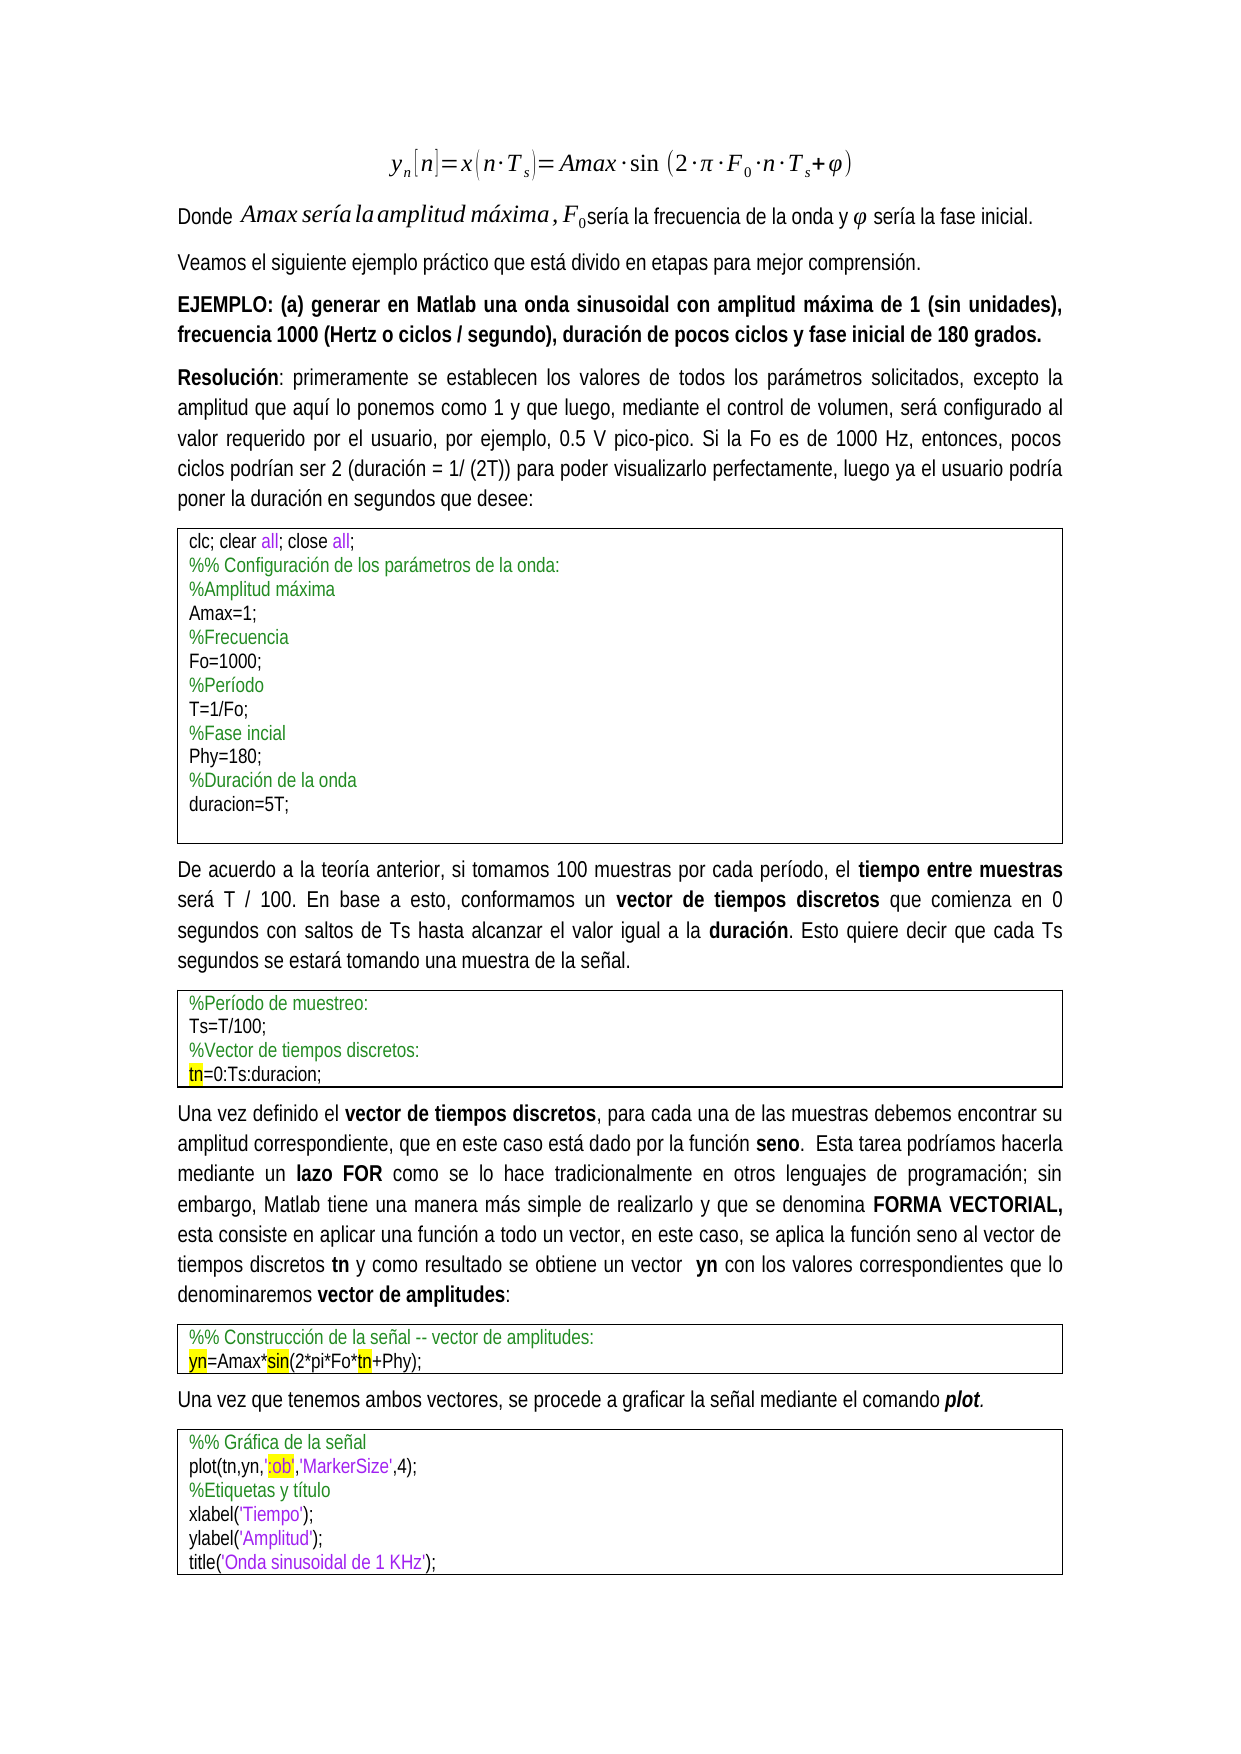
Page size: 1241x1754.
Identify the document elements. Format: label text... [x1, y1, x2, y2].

text Resolución: primeramente se establecen los valores de todos los parámetros solicitados, excepto la amplitud que aquí lo ponemos como 1 y que luego, mediante el control de volumen, será configurado al valor requerido por el usuario, por ejemplo, 0.5 V pico-pico. Si la Fo es de 1000 Hz, entonces, pocos ciclos podrían ser 2 (duración = 1/ (2T)) para poder visualizarlo perfectamente, luego ya el usuario podría poner la duración en segundos que desee: [177, 364, 1063, 511]
text Donde sería la frecuencia de la onda y sería la fase inicial. [177, 201, 1063, 232]
text Una vez que tenemos ambos vectores, se procede a graficar la señal mediante el comando plot. [177, 1386, 1063, 1413]
text Veamos el siguiente ejemplo práctico que está divido en etapas para mejor comprensión. [177, 248, 1063, 275]
table_header %% Gráfica de la señal plot(tn,yn,':ob','MarkerSize',4); %Etiquetas y título xlabel('Tiempo'); ylabel('Amplitud'); title('Onda sinusoidal de 1 KHz'); [178, 1430, 1062, 1574]
table_header clc; clear all; close all; %% Configuración de los parámetros de la onda: %Amplitud máxima Amax=1; %Frecuencia Fo=1000; %Período T=1/Fo; %Fase incial Phy=180; %Duración de la onda duracion=5T; [178, 529, 1062, 843]
table_header %% Construcción de la señal -- vector de amplitudes: yn=Amax*sin(2*pi*Fo*tn+Phy); [178, 1325, 1062, 1373]
text De acuerdo a la teoría anterior, si tomamos 100 muestras por cada período, el tiempo entre muestras será T / 100. En base a esto, conformamos un vector de tiempos discretos que comienza en 0 segundos con saltos de Ts hasta alcanzar el valor igual a la duración. Esto quiere decir que cada Ts segundos se estará tomando una muestra de la señal. [177, 856, 1063, 973]
text EJEMPLO: (a) generar en Matlab una onda sinusoidal con amplitud máxima de 1 (sin unidades), frecuencia 1000 (Hertz o ciclos / segundo), duración de pocos ciclos y fase inicial de 180 grados. [177, 291, 1063, 348]
table_header %Período de muestreo: Ts=T/100; %Vector de tiempos discretos: tn=0:Ts:duracion; [178, 991, 1062, 1086]
text Una vez definido el vector de tiempos discretos, para cada una de las muestras debemos encontrar su amplitud correspondiente, que en este caso está dado por la función seno. Esta tarea podríamos hacerla mediante un lazo FOR como se lo hace tradicionalmente en otros lenguajes de programación; sin embargo, Matlab tiene una manera más simple de realizarlo y que se denomina FORMA VECTORIAL, esta consiste en aplicar una función a todo un vector, en este caso, se aplica la función seno al vector de tiempos discretos tn y como resultado se obtiene un vector yn con los valores correspondientes que lo denominaremos vector de amplitudes: [177, 1100, 1063, 1307]
